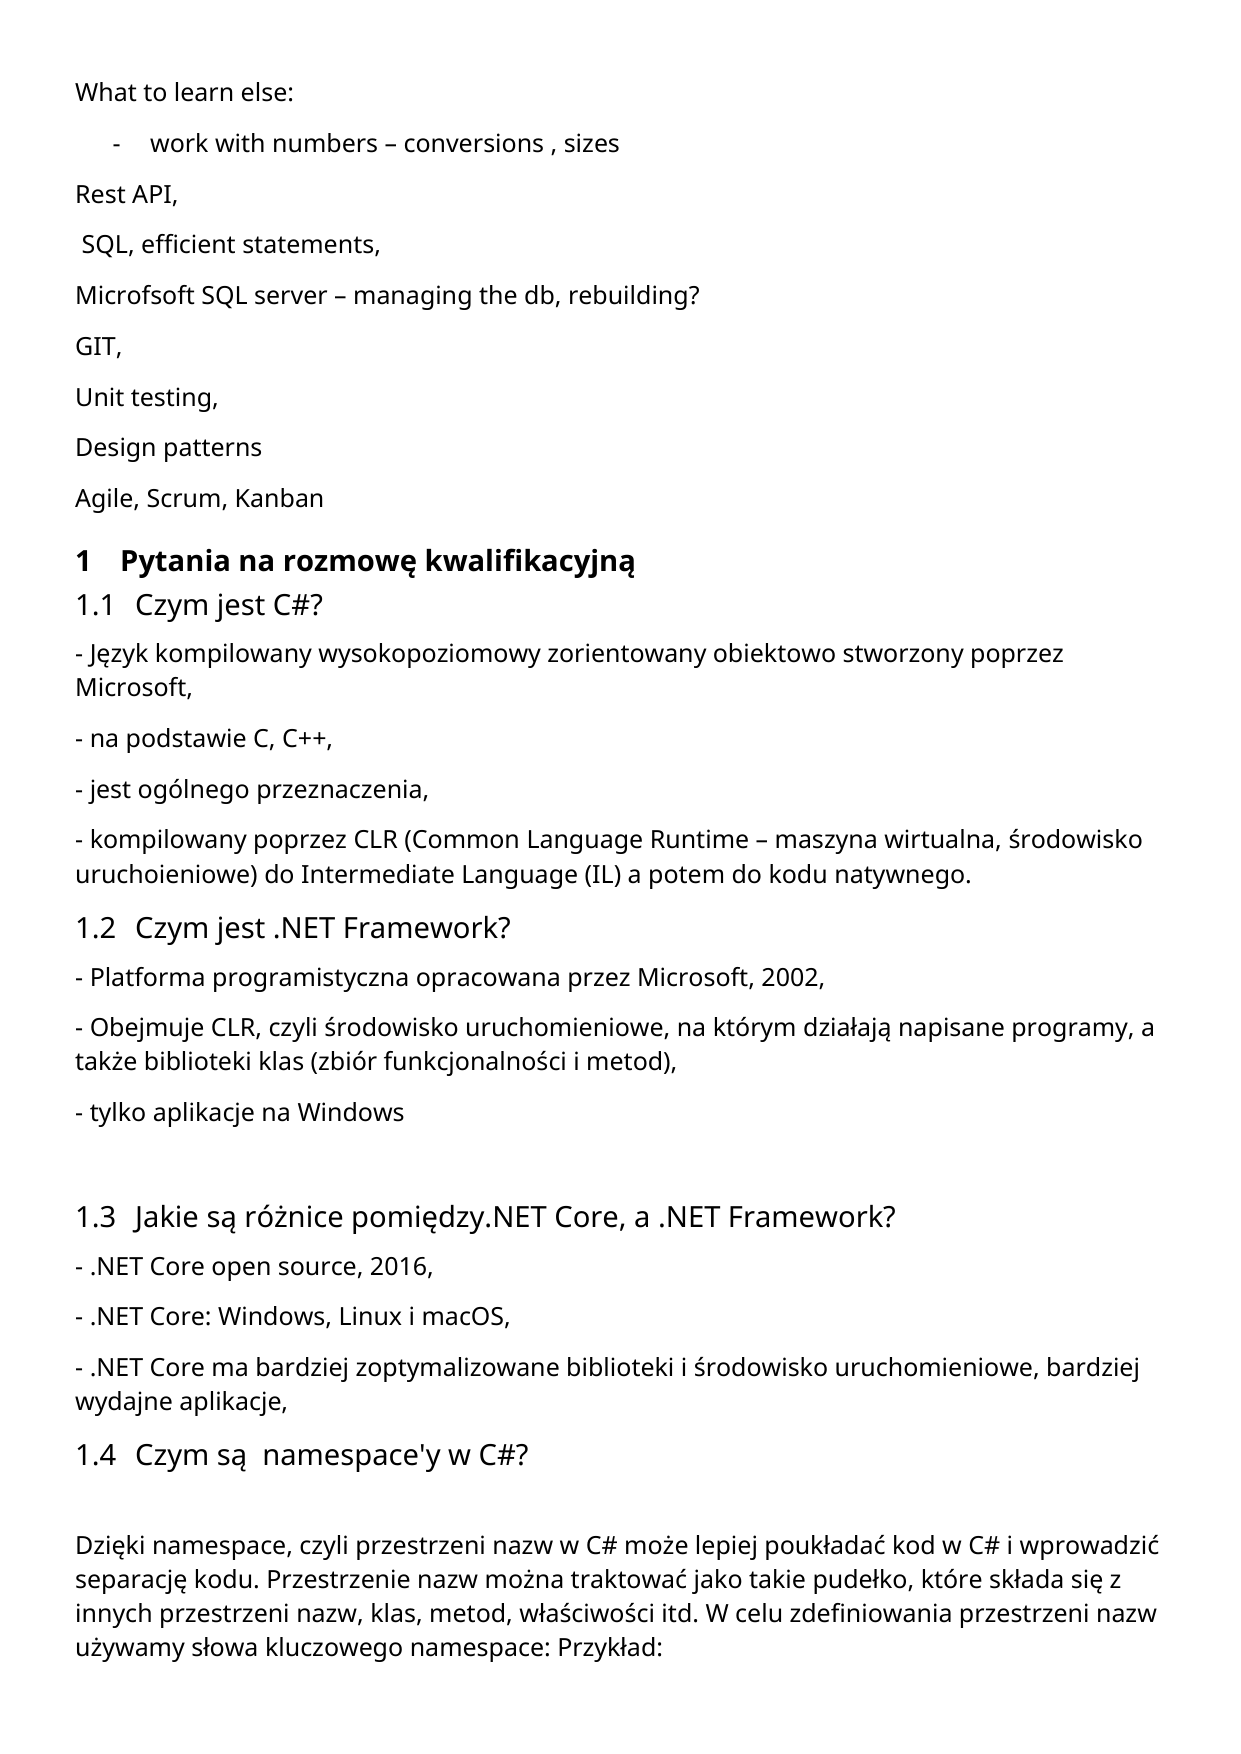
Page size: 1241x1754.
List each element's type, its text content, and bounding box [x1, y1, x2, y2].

text - kompilowany poprzez CLR (Common Language Runtime – maszyna wirtualna, środowisko uruchoieniowe) do Intermediate Language (IL) a potem do kodu natywnego. [75, 822, 1165, 890]
text - Obejmuje CLR, czyli środowisko uruchomieniowe, na którym działają napisane programy, a także biblioteki klas (zbiór funkcjonalności i metod), [75, 1010, 1165, 1078]
text GIT, [75, 329, 1165, 363]
text - Platforma programistyczna opracowana przez Microsoft, 2002, [75, 959, 1165, 993]
subtitle Pytania na rozmowę kwalifikacyjną [75, 540, 1165, 579]
text - Język kompilowany wysokopoziomowy zorientowany obiektowo stworzony poprzez Microsoft, [75, 636, 1165, 704]
text Unit testing, [75, 379, 1165, 413]
text Rest API, [75, 176, 1165, 211]
text - .NET Core open source, 2016, [75, 1248, 1165, 1282]
text - jest ogólnego przeznaczenia, [75, 771, 1165, 806]
subtitle Czym jest C#? [75, 584, 1165, 623]
text What to learn else: [75, 75, 1165, 109]
text Design patterns [75, 430, 1165, 464]
text - .NET Core ma bardziej zoptymalizowane biblioteki i środowisko uruchomieniowe, bardziej wydajne aplikacje, [75, 1350, 1165, 1418]
text - .NET Core: Windows, Linux i macOS, [75, 1299, 1165, 1333]
subtitle Jakie są różnice pomiędzy.NET Core, a .NET Framework? [75, 1196, 1165, 1236]
text - na podstawie C, C++, [75, 721, 1165, 755]
text Agile, Scrum, Kanban [75, 481, 1165, 515]
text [75, 1487, 1165, 1664]
text - tylko aplikacje na Windows [75, 1095, 1165, 1129]
subtitle Czym jest .NET Framework? [75, 907, 1165, 947]
list work with numbers – conversions , sizes [112, 126, 1165, 160]
text Microfsoft SQL server – managing the db, rebuilding? [75, 278, 1165, 312]
text SQL, efficient statements, [75, 227, 1165, 261]
subtitle Czym są namespace'y w C#? [75, 1434, 1165, 1474]
